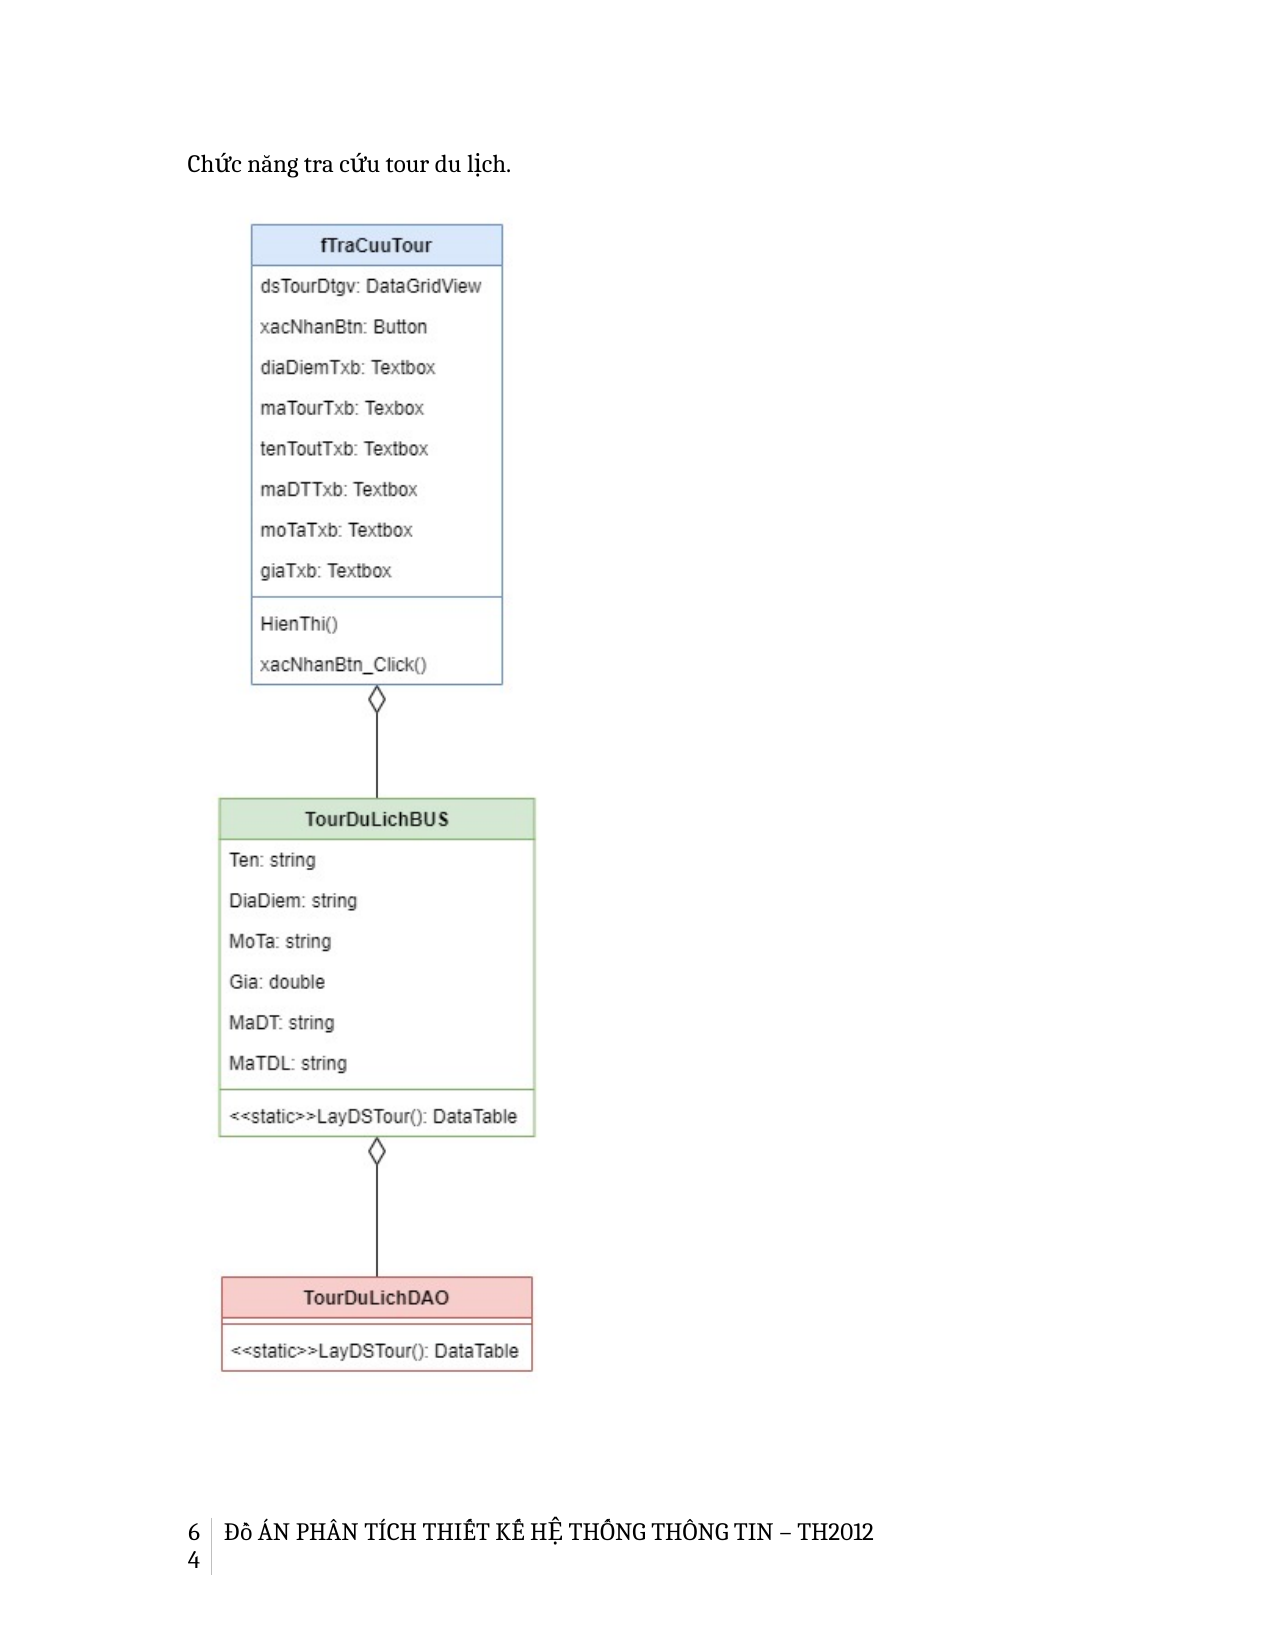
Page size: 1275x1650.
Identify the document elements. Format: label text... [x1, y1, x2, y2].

picture [187, 193, 566, 1408]
text Chức năng tra cứu tour du lịch. [187, 150, 1087, 179]
